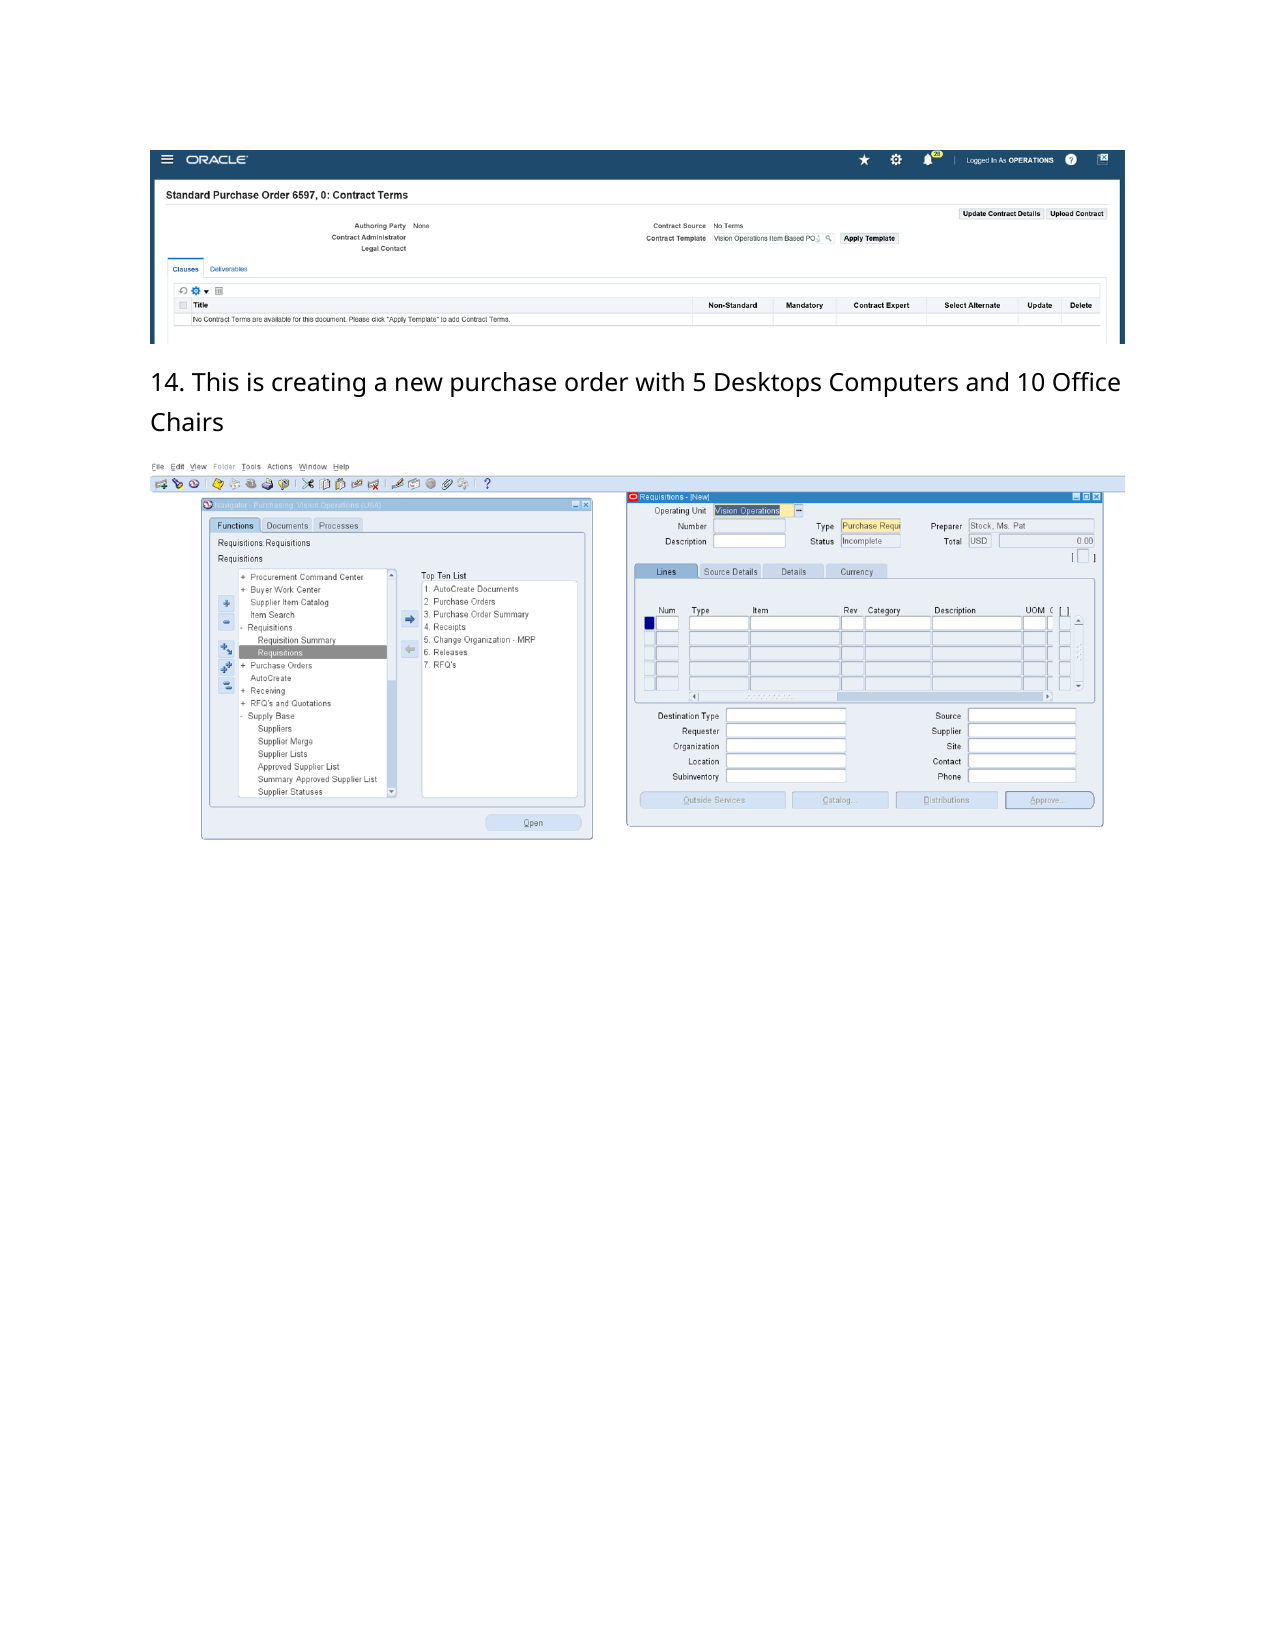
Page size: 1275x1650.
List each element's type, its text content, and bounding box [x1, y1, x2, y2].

picture [150, 460, 1125, 854]
picture [150, 150, 1125, 344]
text 14. This is creating a new purchase order with 5 Desktops Computers and 10 Office Chairs [150, 365, 1125, 438]
